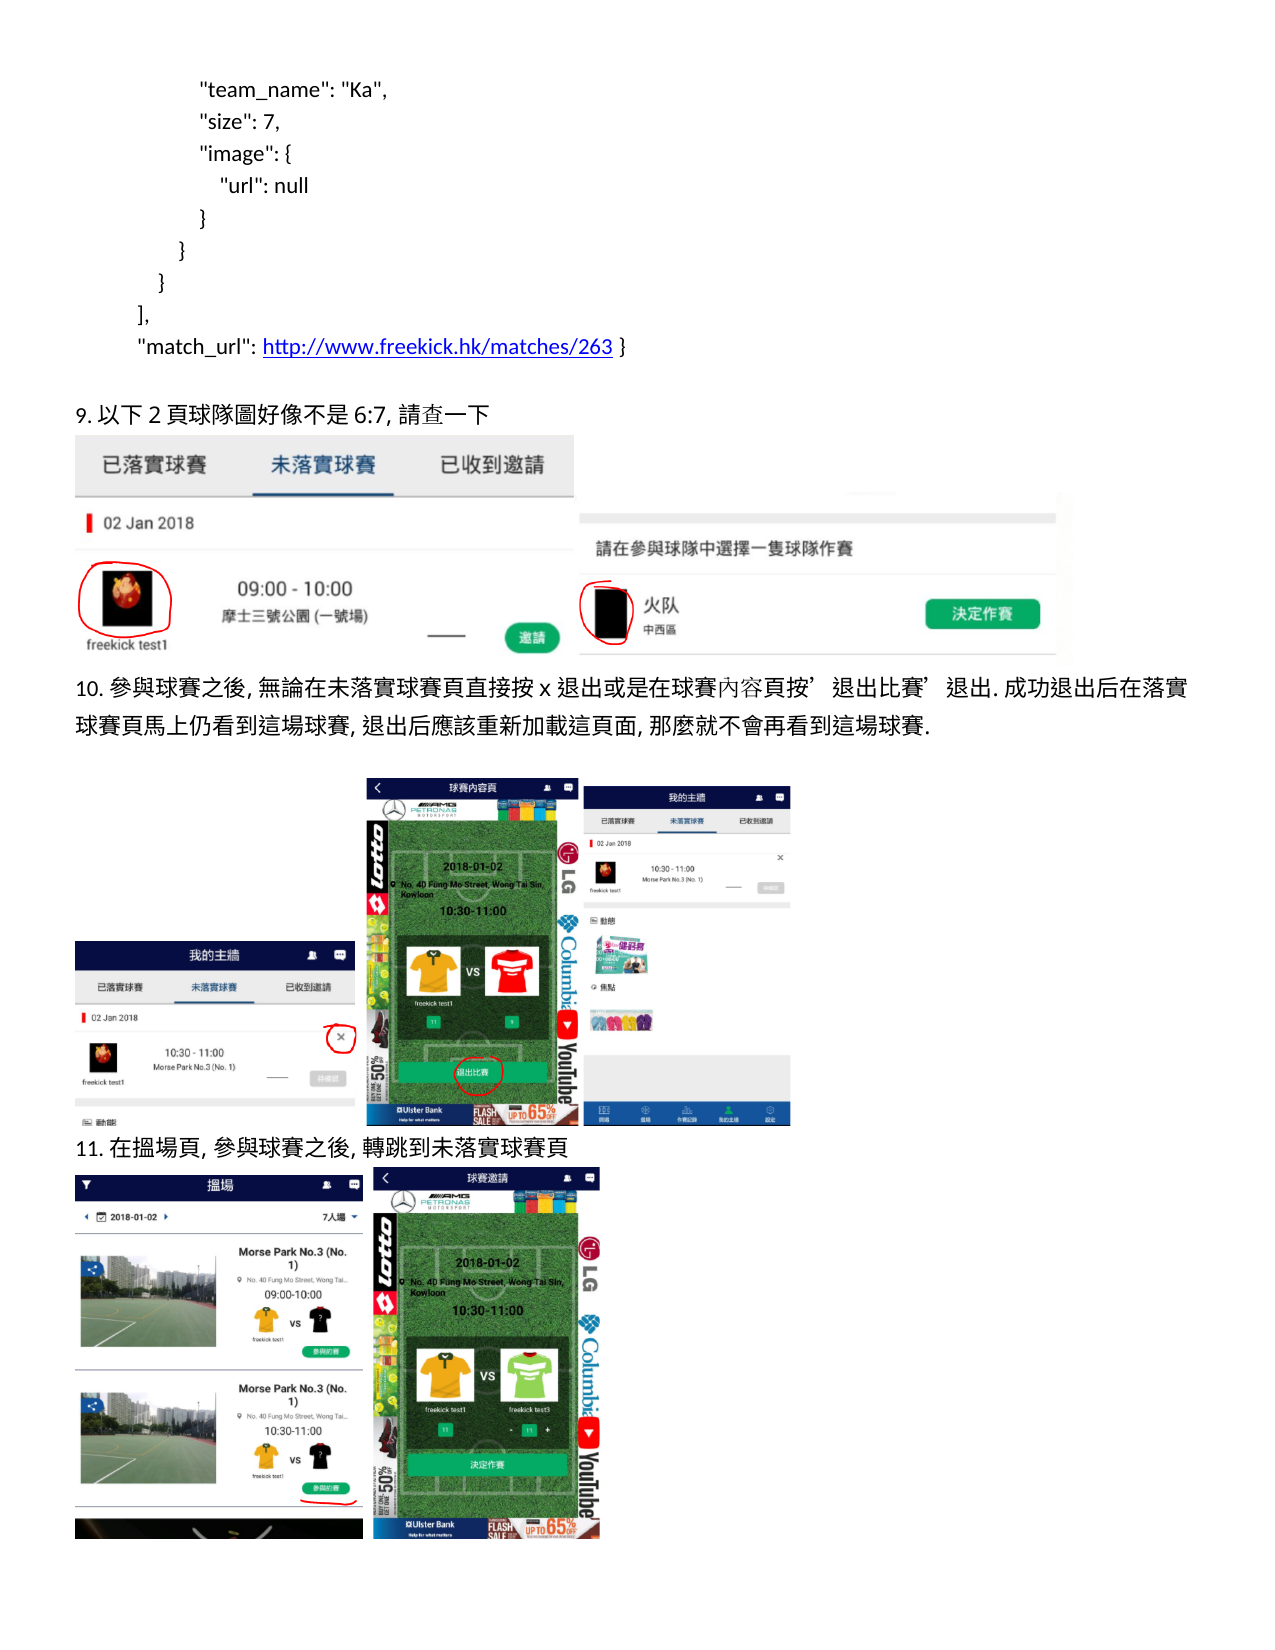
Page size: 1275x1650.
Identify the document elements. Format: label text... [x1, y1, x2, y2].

text } [75, 236, 1200, 264]
text } [75, 204, 1200, 232]
text ], [75, 300, 1200, 328]
text 10. 參與球賽之後, 無論在未落實球賽頁直接按 x 退出或是在球賽內容頁按’退出比賽’退出. 成功退出后在落實球賽頁馬上仍看到這場球賽, 退出后應該重新加載這頁面, 那麼就不會再看到這場球賽. [75, 670, 1200, 741]
picture [75, 435, 1073, 666]
text } [75, 268, 1200, 296]
text "match_url": http://www.freekick.hk/matches/263 } [75, 332, 1200, 361]
text "size": 7, [75, 107, 1200, 135]
text "image": { [75, 139, 1200, 167]
picture [366, 778, 579, 1126]
picture [373, 1167, 600, 1539]
text 11. 在搵場頁, 參與球賽之後, 轉跳到未落實球賽頁 [75, 1129, 1200, 1163]
text "team_name": "Ka", [75, 75, 1200, 103]
text "url": null [75, 172, 1200, 199]
picture [75, 941, 357, 1126]
picture [583, 786, 791, 1126]
text 9. 以下2頁球隊圖好像不是6:7, 請查一下 [75, 397, 1200, 430]
picture [75, 1175, 363, 1539]
